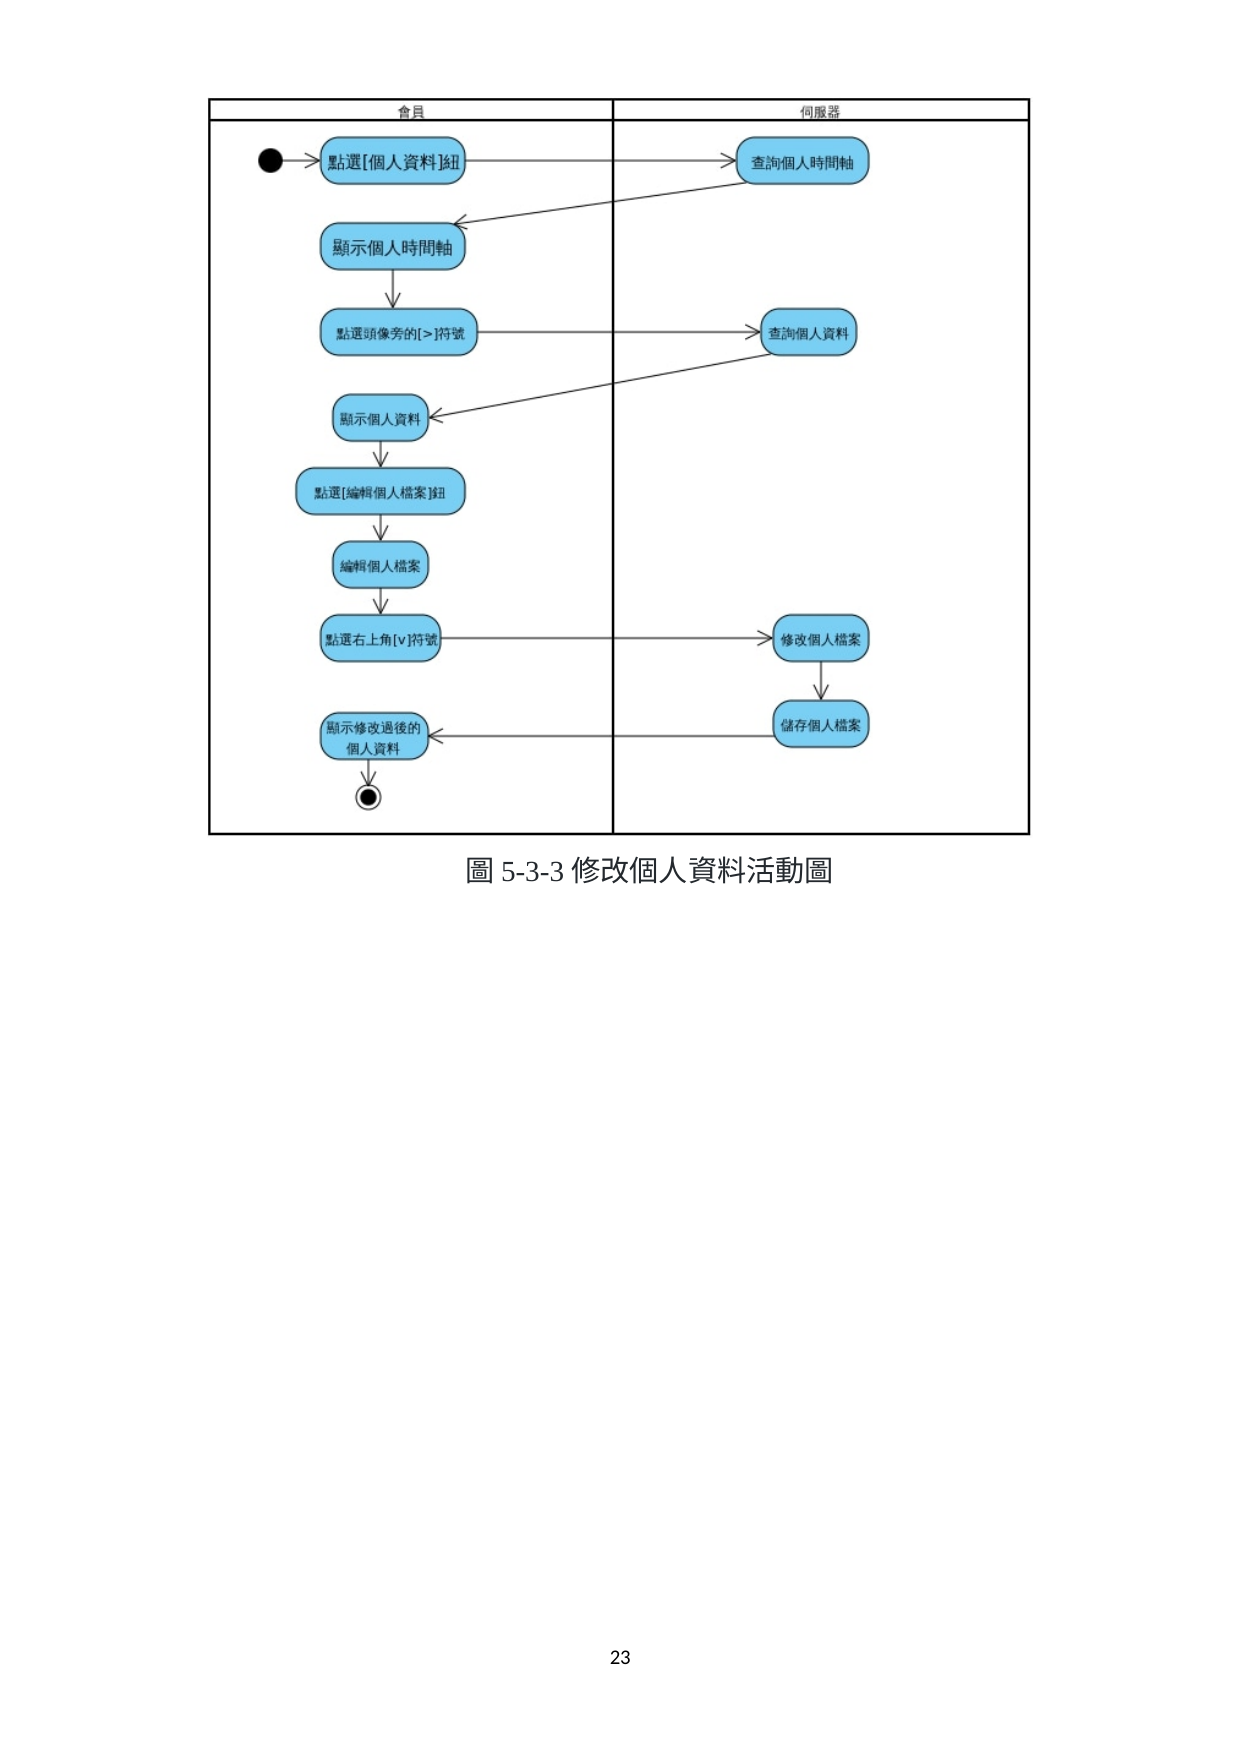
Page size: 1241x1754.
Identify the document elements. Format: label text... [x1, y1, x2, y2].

text 圖 5-3-3 修改個人資料活動圖 [89, 848, 1152, 890]
picture [207, 97, 1034, 839]
